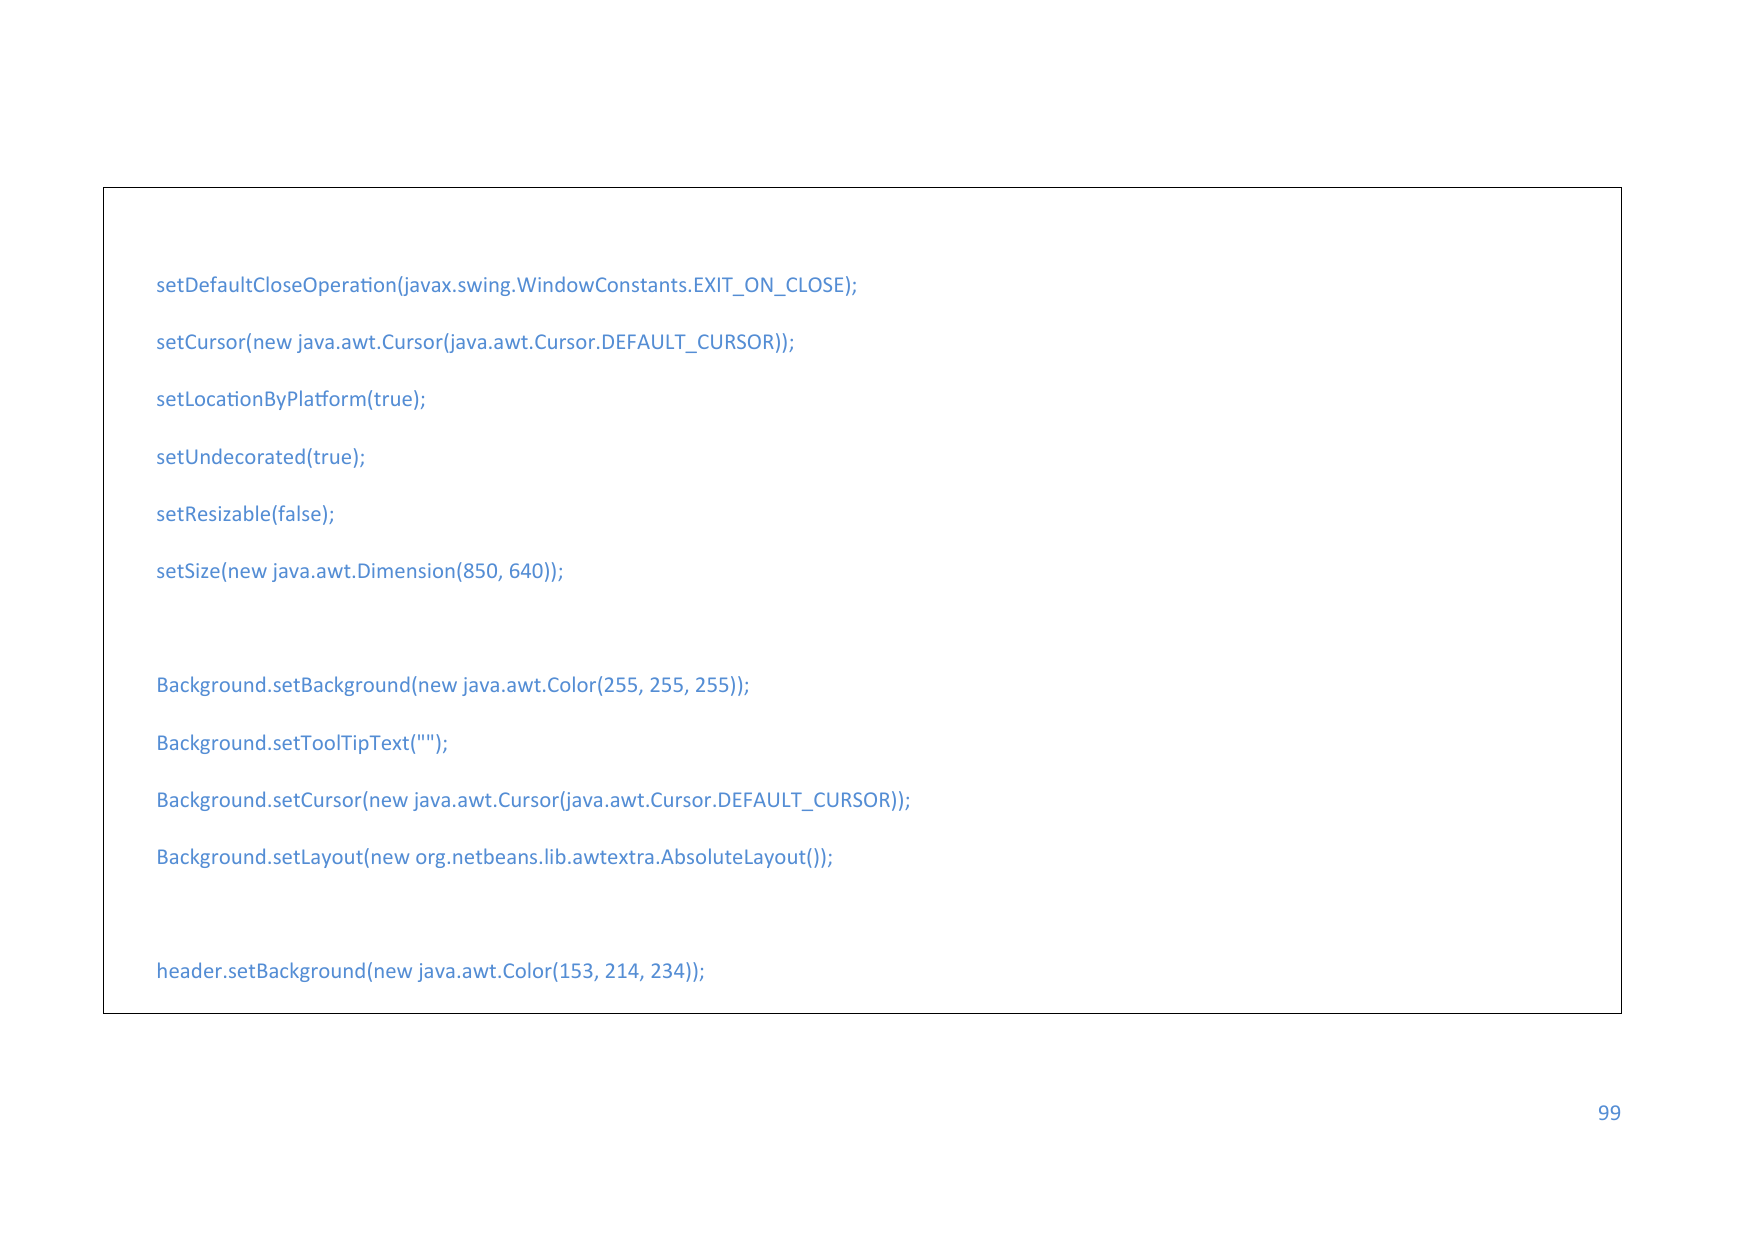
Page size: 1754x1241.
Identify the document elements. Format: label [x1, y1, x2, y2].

table_header [104, 188, 1621, 1013]
